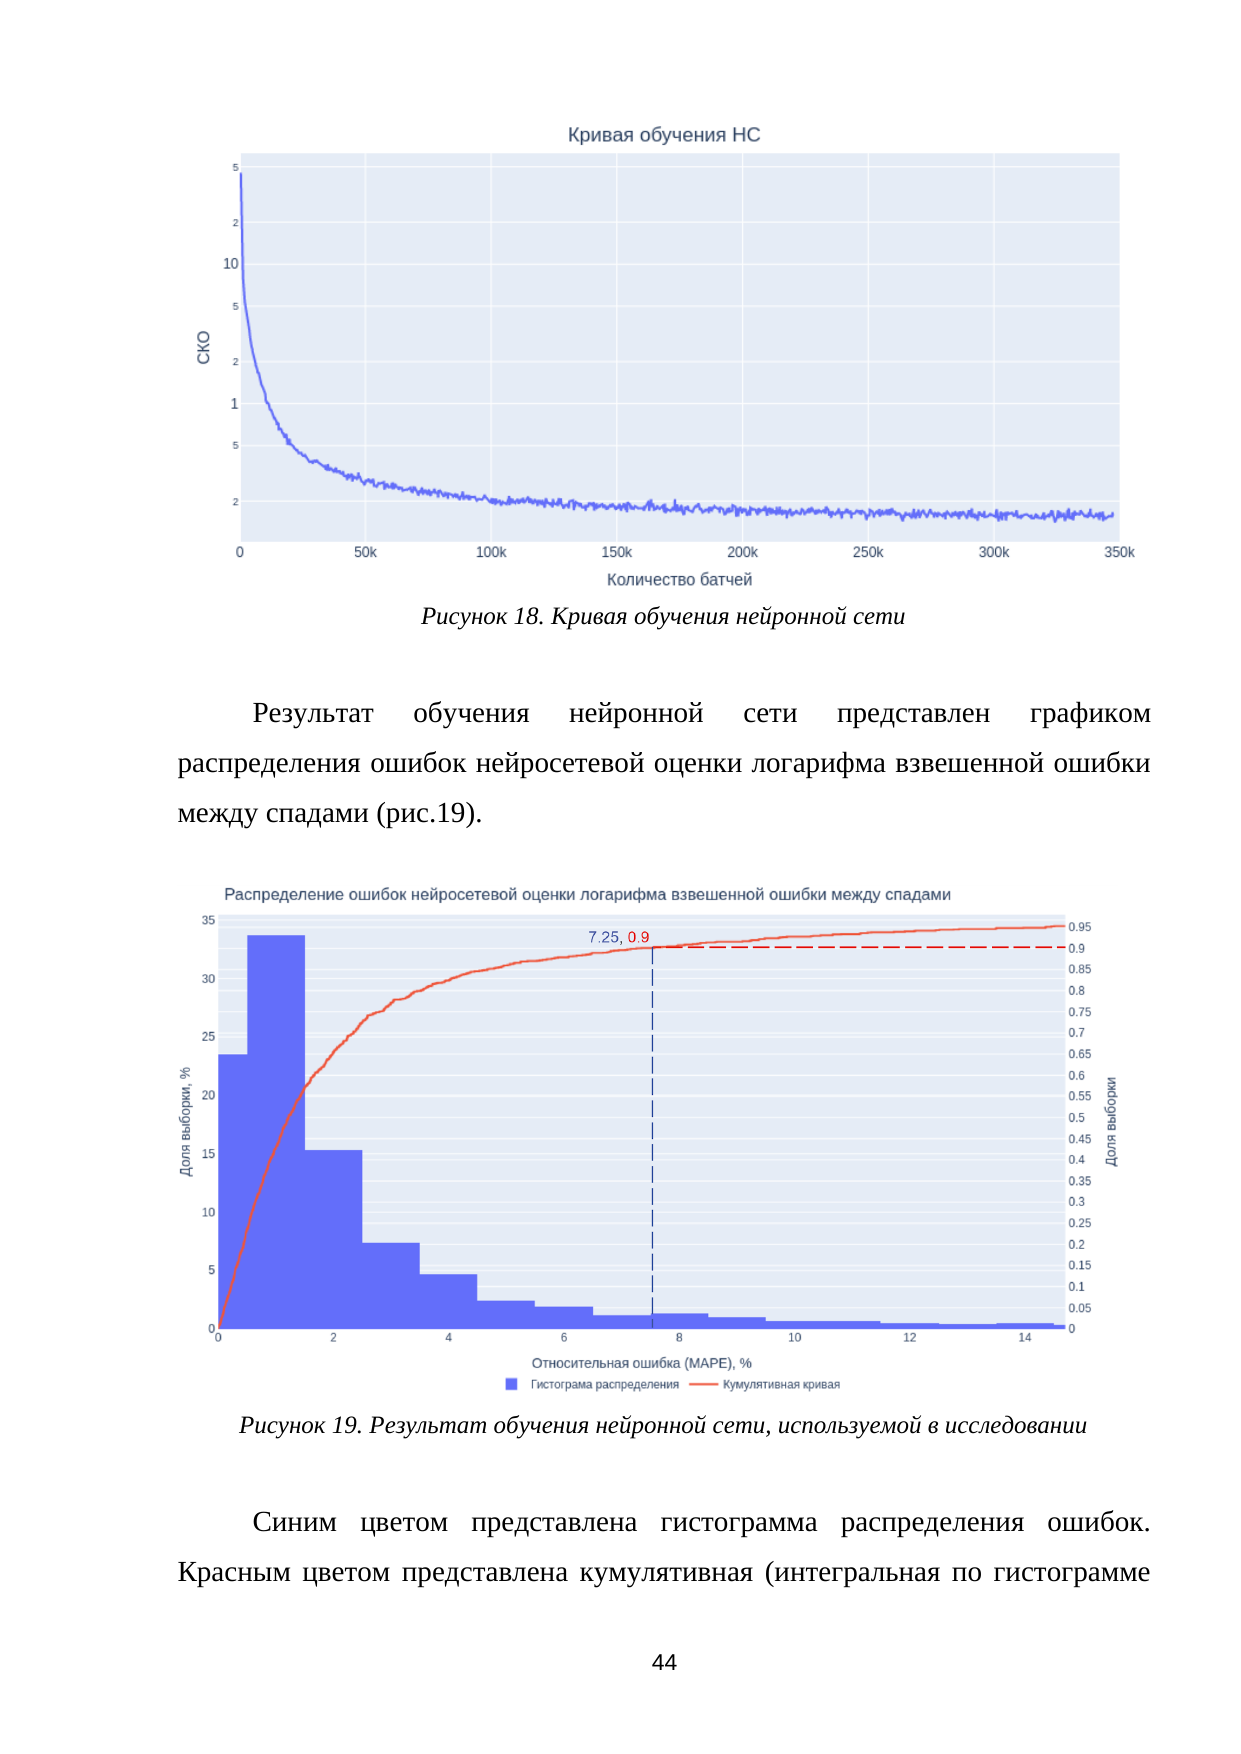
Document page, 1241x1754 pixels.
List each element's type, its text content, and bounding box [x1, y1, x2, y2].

text Результат обучения нейронной сети представлен графиком распределения ошибок нейросетевой оценки логарифма взвешенной ошибки между спадами (рис.19). [177, 695, 1152, 829]
picture [177, 885, 1118, 1398]
text Рисунок 18. Кривая обучения нейронной сети [177, 601, 1152, 630]
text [177, 1504, 1152, 1588]
text Рисунок 19. Результат обучения нейронной сети, используемой в исследовании [177, 1411, 1152, 1439]
picture [194, 118, 1135, 589]
